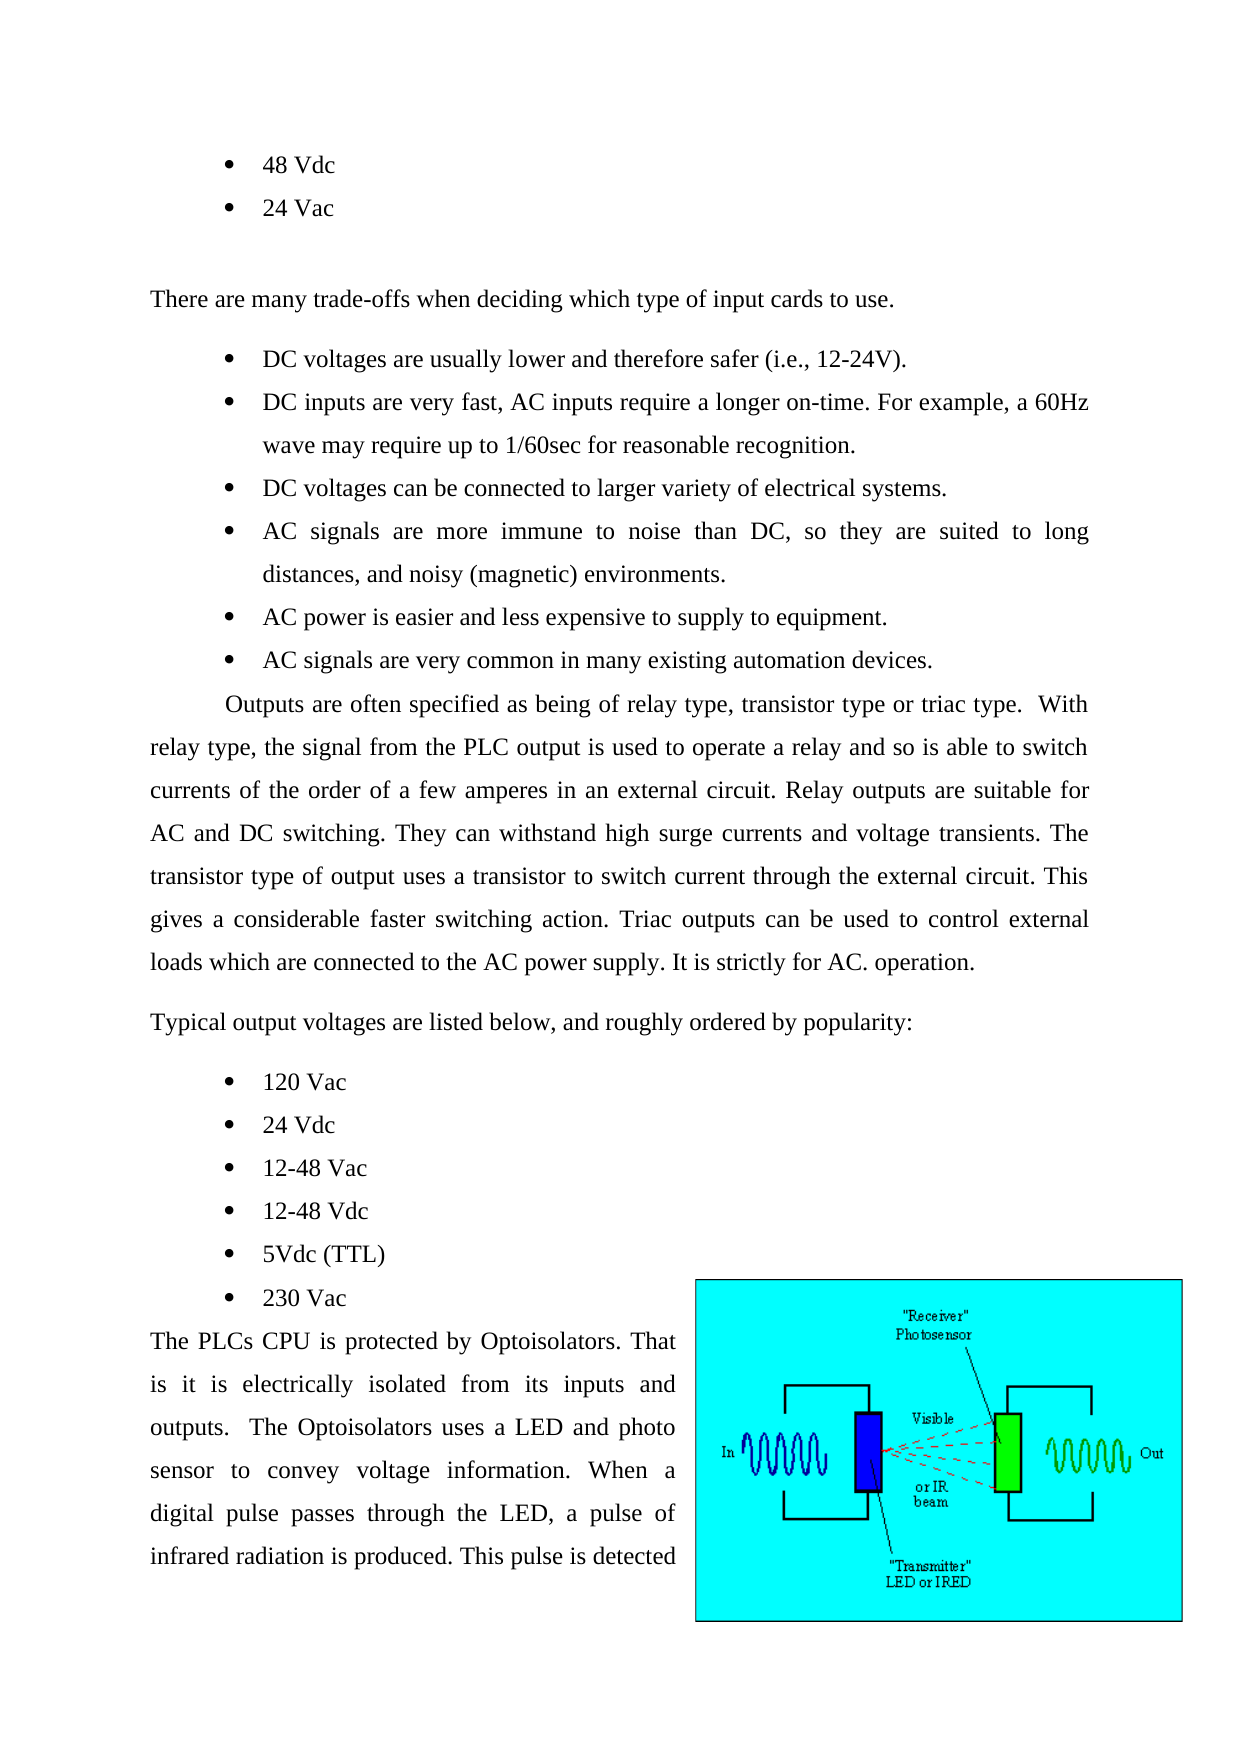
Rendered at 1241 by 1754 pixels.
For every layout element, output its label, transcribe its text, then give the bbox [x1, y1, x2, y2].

list 12-48 Vdc [225, 1196, 1090, 1225]
list 48 Vdc [225, 150, 1090, 179]
list 5Vdc (TTL) [225, 1239, 1090, 1268]
text Outputs are often specified as being of relay type, transistor type or triac type. With relay type, the signal from the PLC output is used to operate a relay and so is able to switch currents of the order of a few amperes in an external circuit. Relay outputs are suitable for AC and DC switching. They can withstand high surge currents and voltage transients. The transistor type of output uses a transistor to switch current through the external circuit. This gives a considerable faster switching action. Triac outputs can be used to control external loads which are connected to the AC power supply. It is strictly for AC. operation. [150, 689, 1090, 976]
list 230 Vac [225, 1283, 695, 1311]
text Typical output voltages are listed below, and roughly ordered by popularity: [150, 1007, 1090, 1036]
list 24 Vac [225, 193, 1090, 222]
list 12-48 Vac [225, 1153, 1090, 1182]
list AC signals are very common in many existing automation devices. [225, 646, 1090, 674]
list DC voltages can be connected to larger variety of electrical systems. [225, 473, 1090, 502]
list DC voltages are usually lower and therefore safer (i.e., 12-24V). [225, 344, 1090, 372]
text There are many trade-offs when deciding which type of input cards to use. [150, 284, 1090, 313]
list AC signals are more immune to noise than DC, so they are suited to long distances, and noisy (magnetic) environments. [225, 516, 1090, 588]
list 120 Vac [225, 1067, 1090, 1096]
list DC inputs are very fast, AC inputs require a longer on-time. For example, a 60Hz wave may require up to 1/60sec for reasonable recognition. [225, 387, 1090, 459]
list 24 Vdc [225, 1110, 1090, 1139]
list AC power is easier and less expensive to supply to equipment. [225, 602, 1090, 631]
picture [695, 1279, 1183, 1622]
